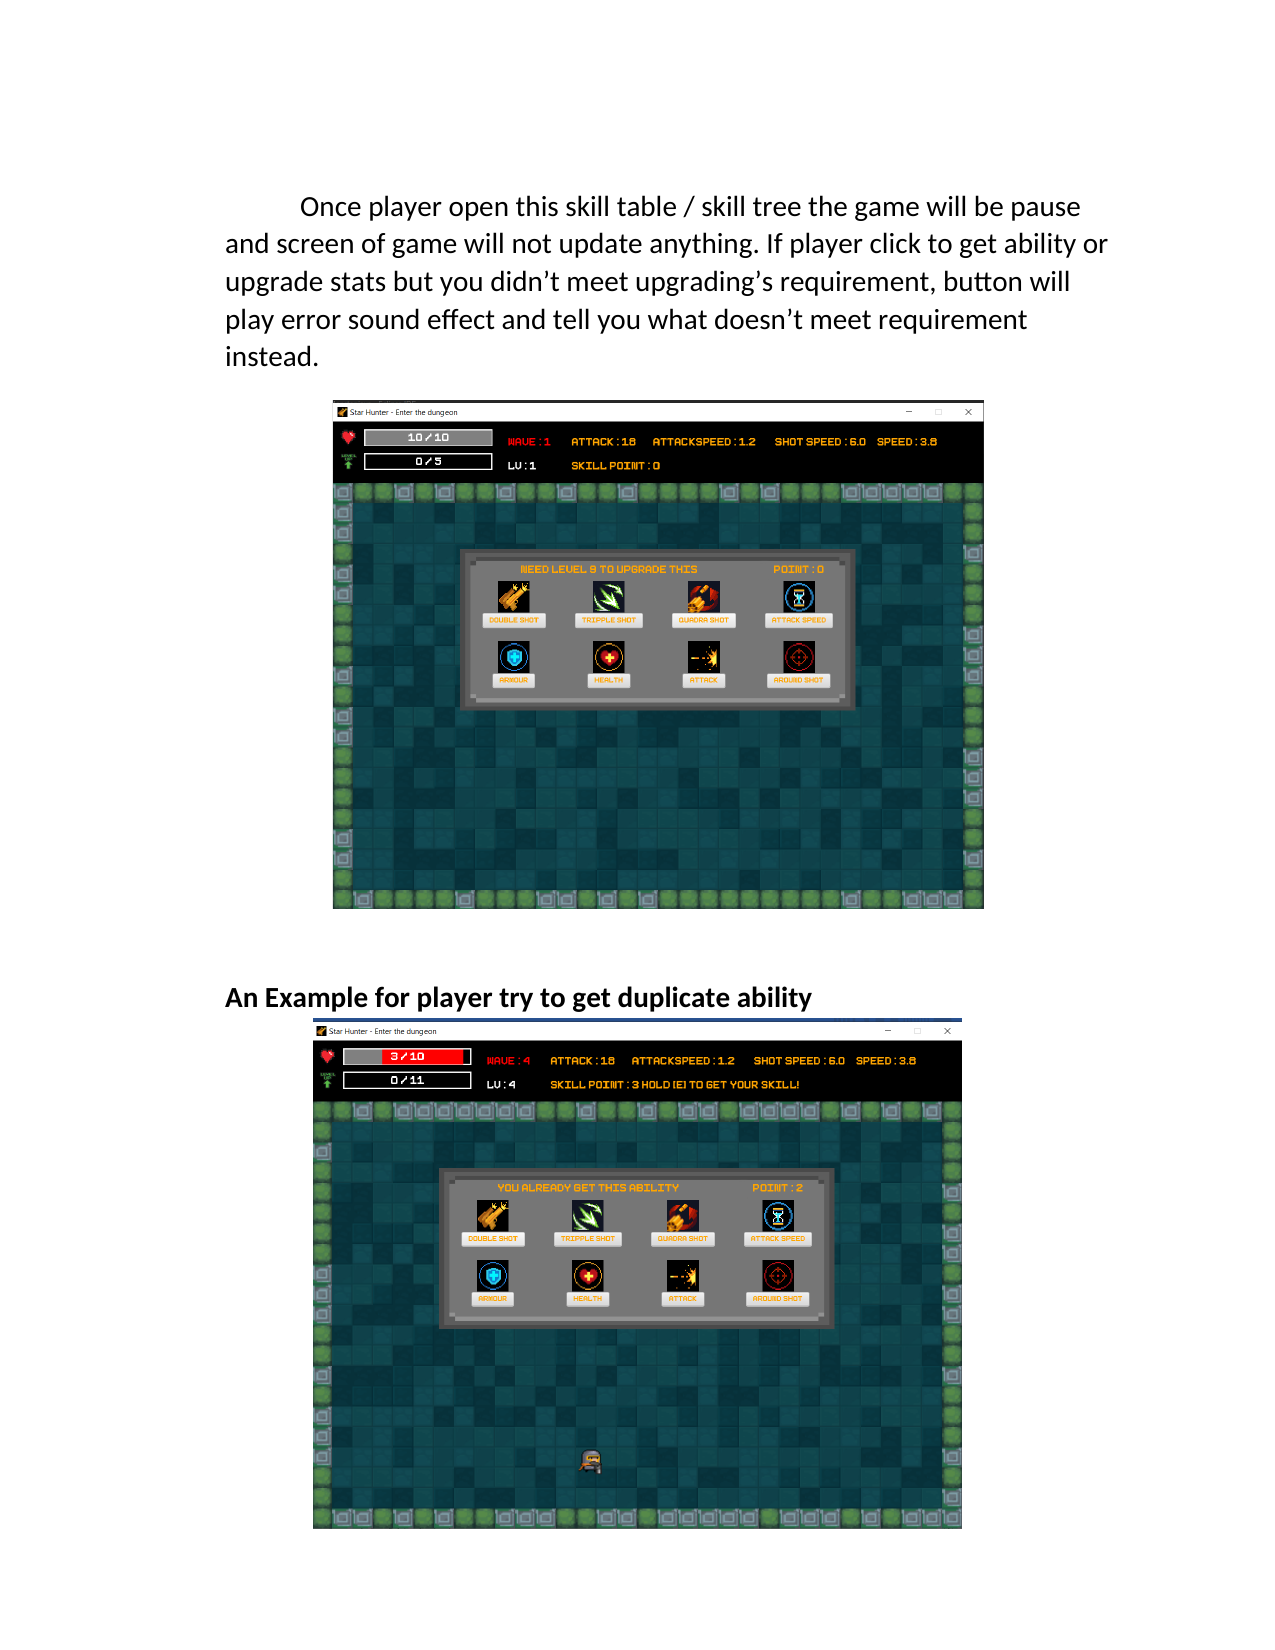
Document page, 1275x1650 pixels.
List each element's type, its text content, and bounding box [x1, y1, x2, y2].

picture [332, 400, 984, 909]
picture [313, 1018, 962, 1529]
list Once player open this skill table / skill tree the game will be pause and screen of game will not update anything. If player click to get ability or upgrade stats but you didn’t meet upgrading’s requirement, button will play error sound effect and tell you what doesn’t meet requirement instead. [225, 188, 1125, 374]
list An Example for player try to get duplicate ability [225, 979, 1125, 1015]
